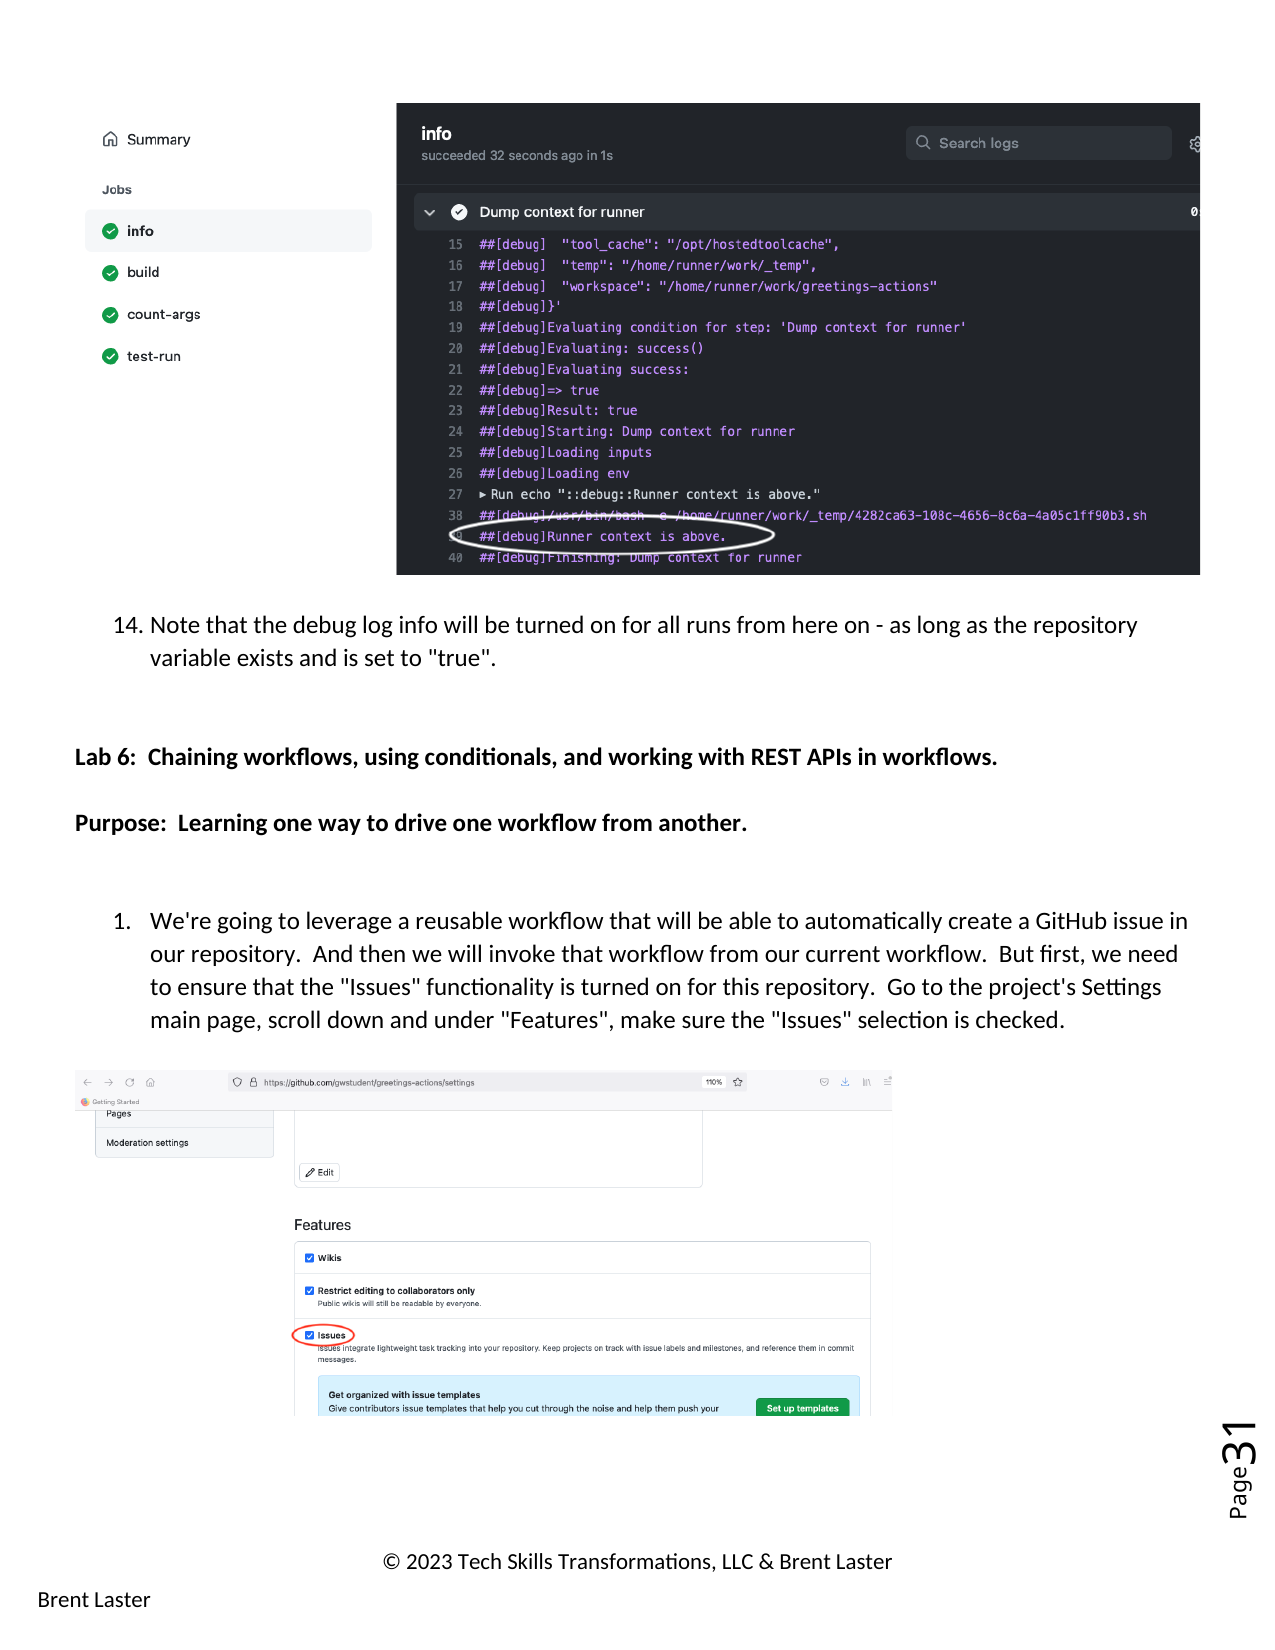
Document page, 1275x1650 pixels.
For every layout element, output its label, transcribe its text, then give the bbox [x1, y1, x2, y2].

list We're going to leverage a reusable workflow that will be able to automatically create a GitHub issue in our repository. And then we will invoke that workflow from our current workflow. But first, we need to ensure that the "Issues" functionality is turned on for this repository. Go to the project's Settings main page, scroll down and under "Features", make sure the "Issues" selection is checked. [112, 906, 1200, 1035]
picture [75, 1070, 893, 1416]
list Note that the debug log info will be turned on for all runs from here on - as long as the repository variable exists and is set to "true". [112, 609, 1200, 673]
text Purpose: Learning one way to drive one workflow from another. [75, 807, 1200, 837]
picture [75, 103, 1200, 575]
text Lab 6: Chaining workflows, using conditionals, and working with REST APIs in workflows. [75, 741, 1200, 771]
